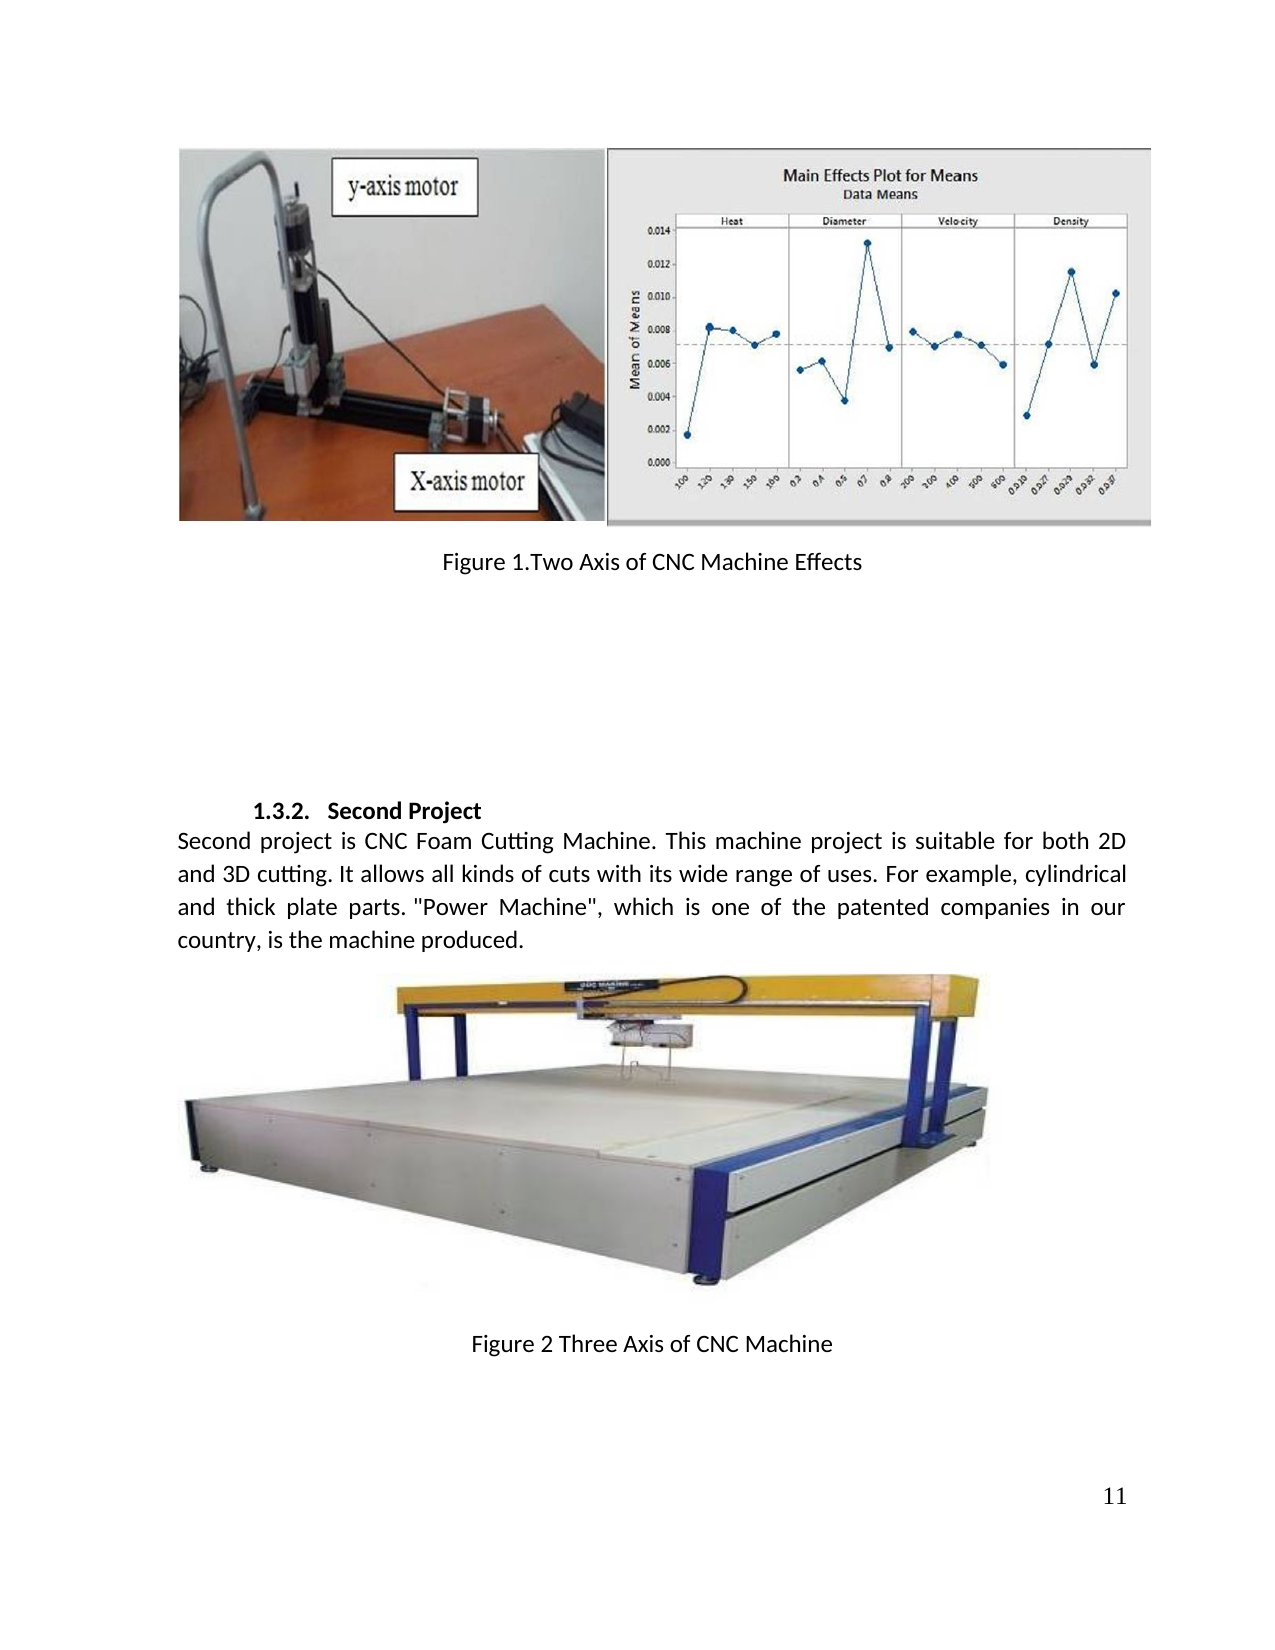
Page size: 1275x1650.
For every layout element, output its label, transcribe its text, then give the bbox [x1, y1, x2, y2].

text Figure 2 Three Axis of CNC Machine [177, 1329, 1127, 1359]
picture [177, 147, 1152, 528]
text Second project is CNC Foam Cutting Machine. This machine project is suitable for both 2D and 3D cutting. It allows all kinds of cuts with its wide range of uses. For example, cylindrical and thick plate parts. "Power Machine", which is one of the patented companies in our country, is the machine produced. [177, 825, 1127, 955]
picture [177, 973, 1092, 1310]
text Figure 1.Two Axis of CNC Machine Effects [177, 546, 1127, 577]
subtitle Second Project [252, 795, 1127, 825]
